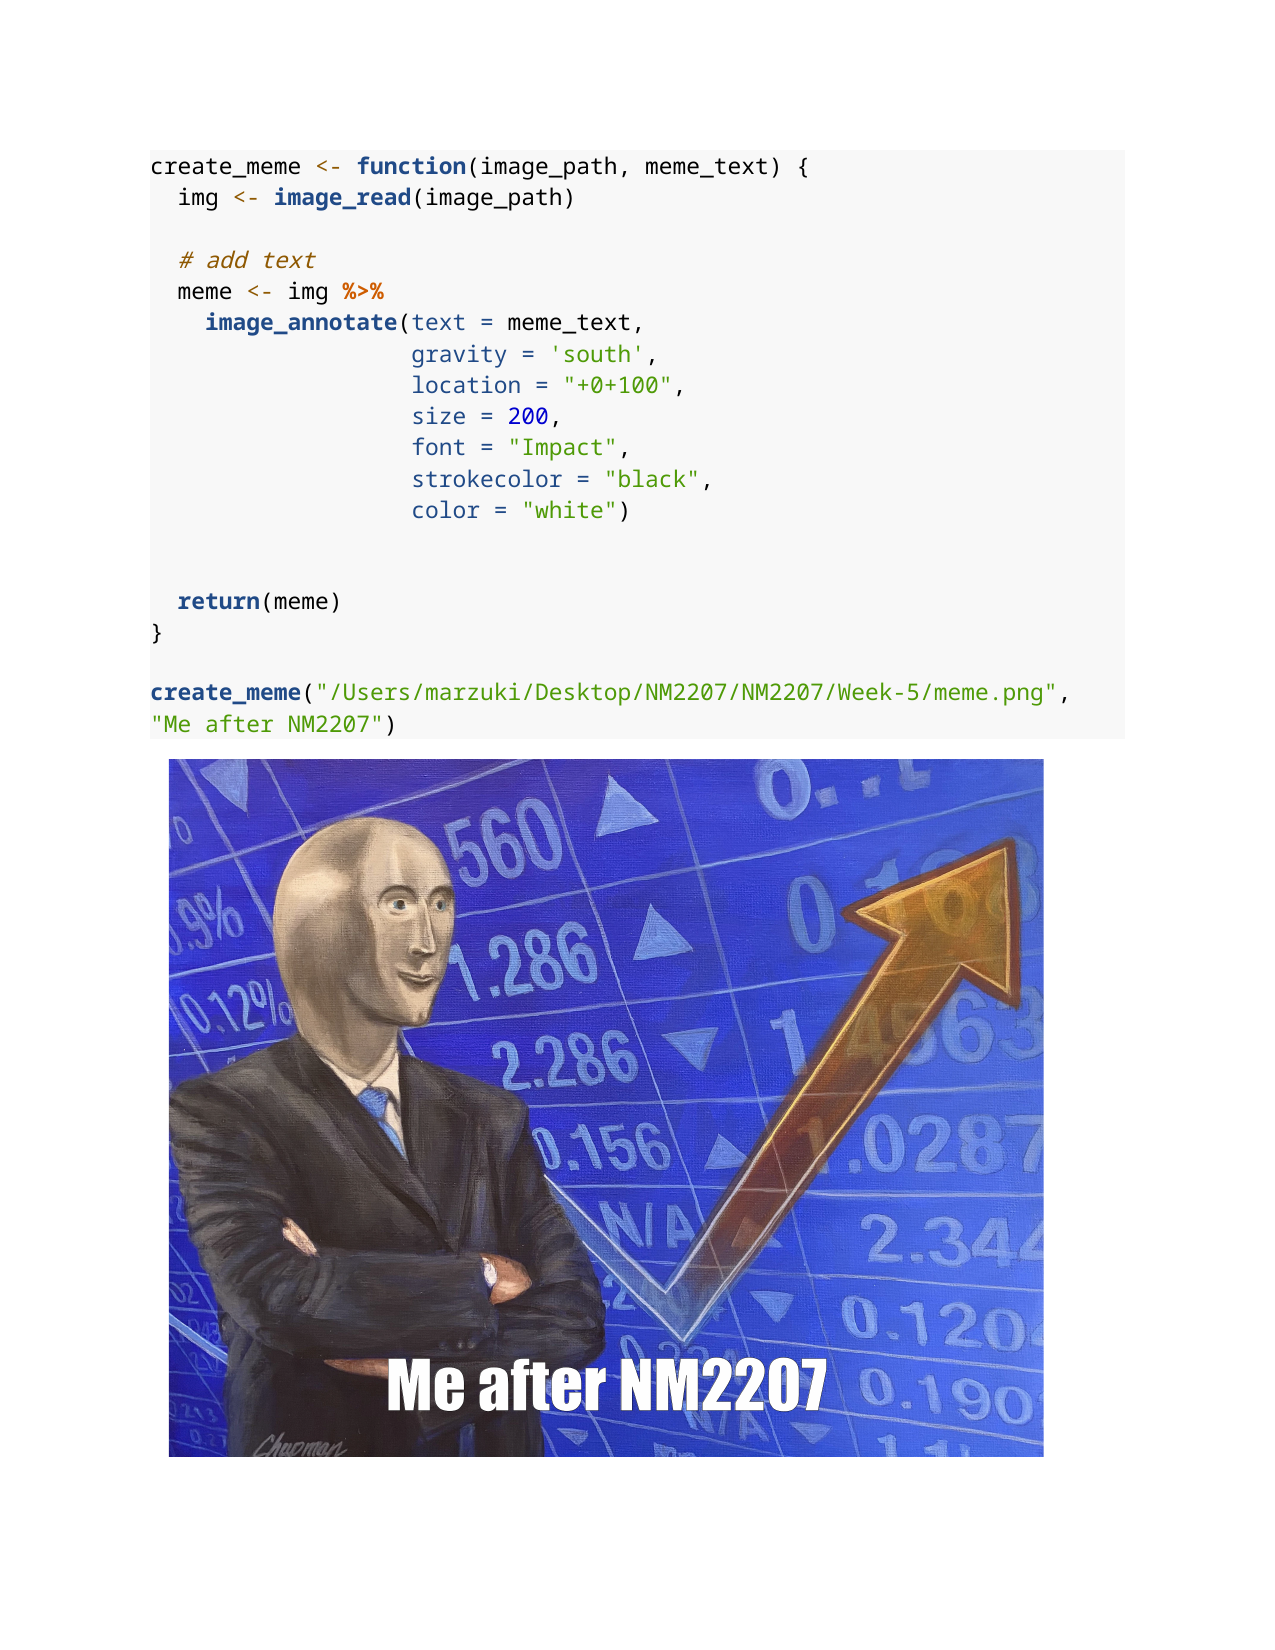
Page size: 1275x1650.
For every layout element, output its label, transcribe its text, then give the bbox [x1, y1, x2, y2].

picture [168, 759, 1044, 1457]
text create_meme <- function(image_path, meme_text) { img <- image_read(image_path) # add text meme <- img %>% image_annotate(text = meme_text, gravity = 'south', location = "+0+100", size = 200, font = "Impact", strokecolor = "black", color = "white") return(meme) } create_meme("/Users/marzuki/Desktop/NM2207/NM2207/Week-5/meme.png", "Me after NM2207") [150, 150, 1125, 739]
